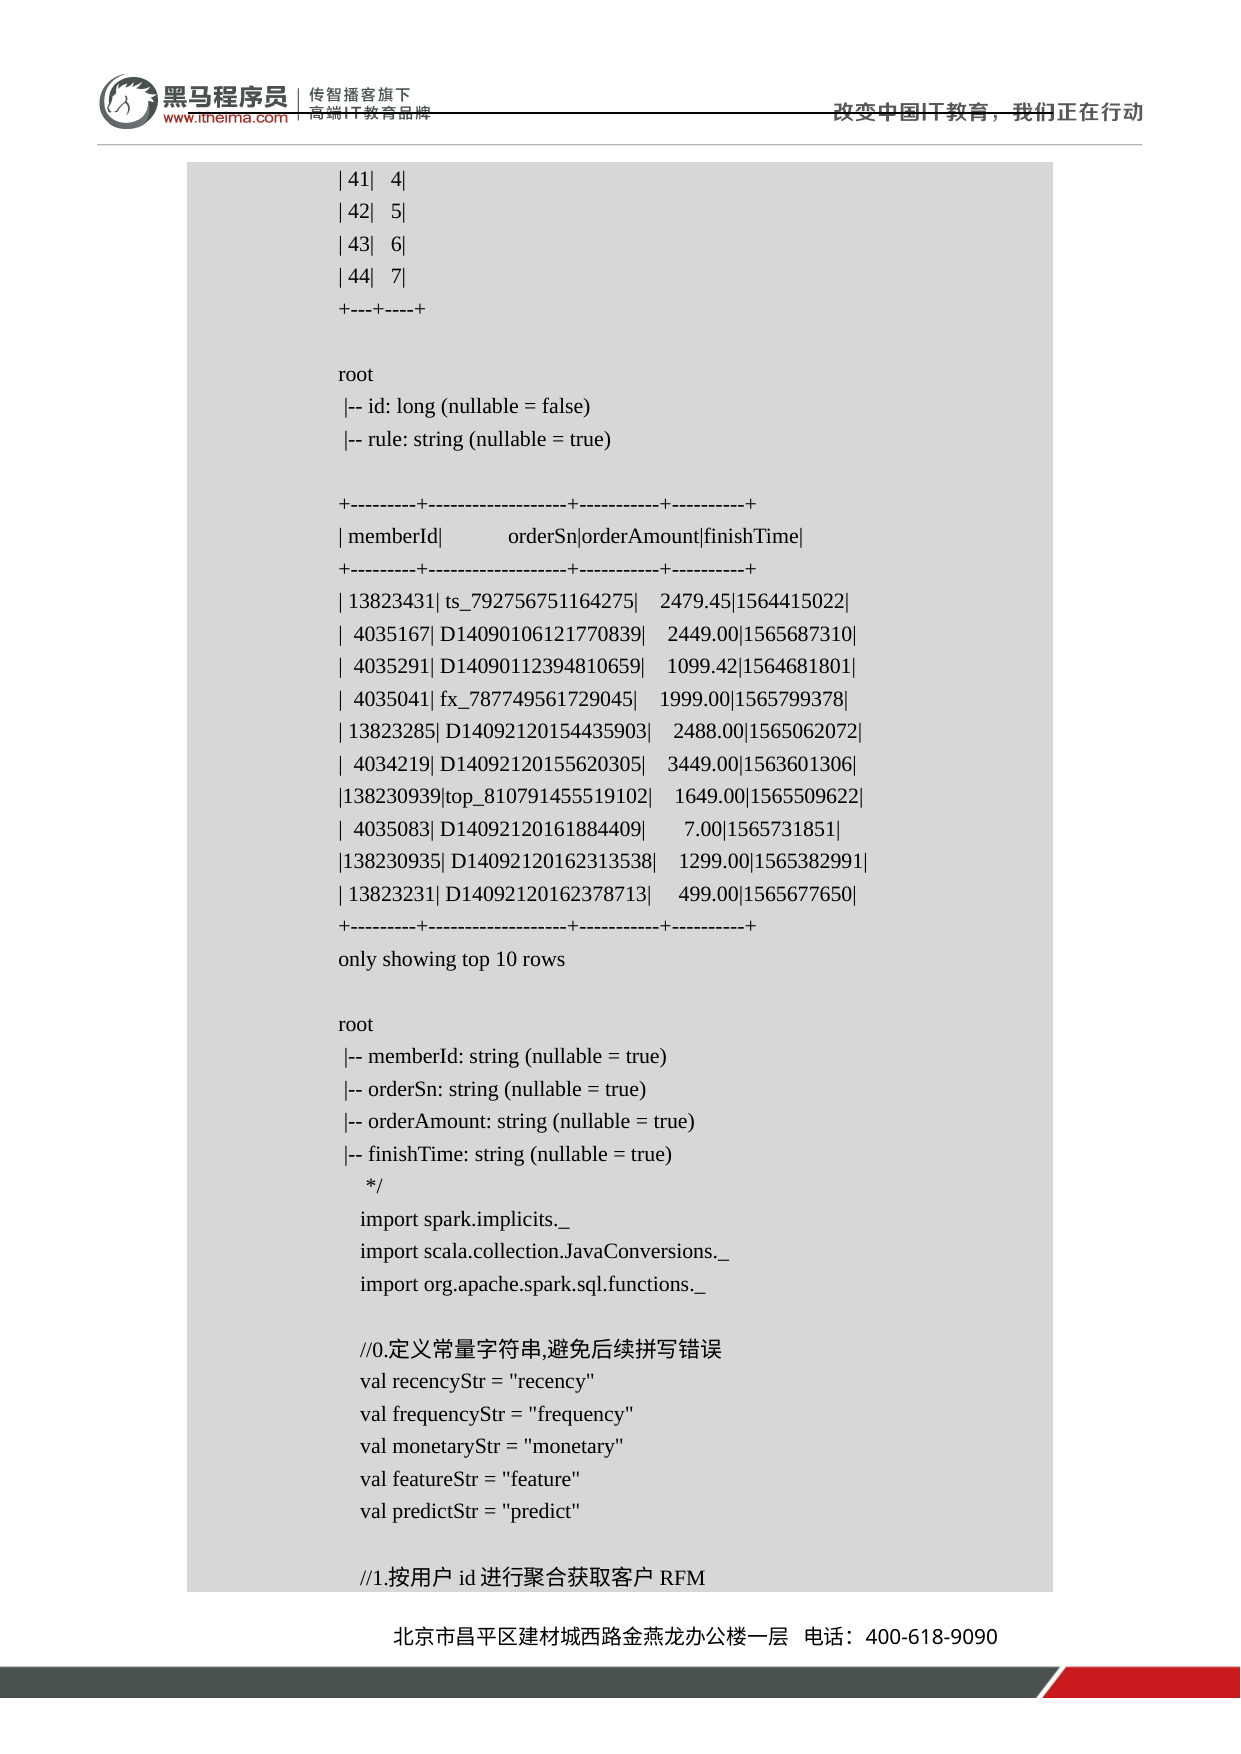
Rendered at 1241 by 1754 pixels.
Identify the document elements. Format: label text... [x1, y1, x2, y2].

text |-- memberId: string (nullable = true) [187, 1039, 1053, 1072]
text | 4035083| D14092120161884409| 7.00|1565731851| [187, 812, 1053, 844]
text | 4035167| D14090106121770839| 2449.00|1565687310| [187, 617, 1053, 649]
text | 4035041| fx_787749561729045| 1999.00|1565799378| [187, 682, 1053, 714]
text | 13823231| D14092120162378713| 499.00|1565677650| [187, 877, 1053, 909]
text | memberId| orderSn|orderAmount|finishTime| [187, 519, 1053, 552]
text |138230939|top_810791455519102| 1649.00|1565509622| [187, 779, 1053, 812]
text | 4035291| D14090112394810659| 1099.42|1564681801| [187, 649, 1053, 682]
text val recencyStr = "recency" [187, 1364, 1053, 1397]
text +---------+-------------------+-----------+----------+ [187, 487, 1053, 519]
text val monetaryStr = "monetary" [187, 1429, 1053, 1462]
text root [187, 357, 1053, 389]
text | 44| 7| [187, 259, 1053, 292]
text |-- id: long (nullable = false) [187, 389, 1053, 422]
text only showing top 10 rows [187, 942, 1053, 974]
text import spark.implicits._ [187, 1202, 1053, 1234]
picture [0, 3, 1241, 153]
text +---------+-------------------+-----------+----------+ [187, 552, 1053, 584]
text val frequencyStr = "frequency" [187, 1397, 1053, 1429]
text */ [187, 1169, 1053, 1202]
text | 41| 4| [187, 162, 1053, 194]
text |138230935| D14092120162313538| 1299.00|1565382991| [187, 844, 1053, 877]
text | 4034219| D14092120155620305| 3449.00|1563601306| [187, 747, 1053, 779]
text //1.按用户id进行聚合获取客户RFM [187, 1559, 1053, 1592]
picture [0, 1607, 1241, 1698]
text |-- orderAmount: string (nullable = true) [187, 1104, 1053, 1137]
text |-- rule: string (nullable = true) [187, 422, 1053, 454]
text +---------+-------------------+-----------+----------+ [187, 909, 1053, 942]
text import scala.collection.JavaConversions._ [187, 1234, 1053, 1267]
text |-- orderSn: string (nullable = true) [187, 1072, 1053, 1104]
text |-- finishTime: string (nullable = true) [187, 1137, 1053, 1169]
text val featureStr = "feature" [187, 1462, 1053, 1494]
text | 13823431| ts_792756751164275| 2479.45|1564415022| [187, 584, 1053, 617]
text | 42| 5| [187, 194, 1053, 227]
text | 43| 6| [187, 227, 1053, 259]
text | 13823285| D14092120154435903| 2488.00|1565062072| [187, 714, 1053, 747]
text root [187, 1007, 1053, 1039]
text +---+----+ [187, 292, 1053, 324]
text val predictStr = "predict" [187, 1494, 1053, 1527]
text //0.定义常量字符串,避免后续拼写错误 [187, 1332, 1053, 1364]
text import org.apache.spark.sql.functions._ [187, 1267, 1053, 1299]
